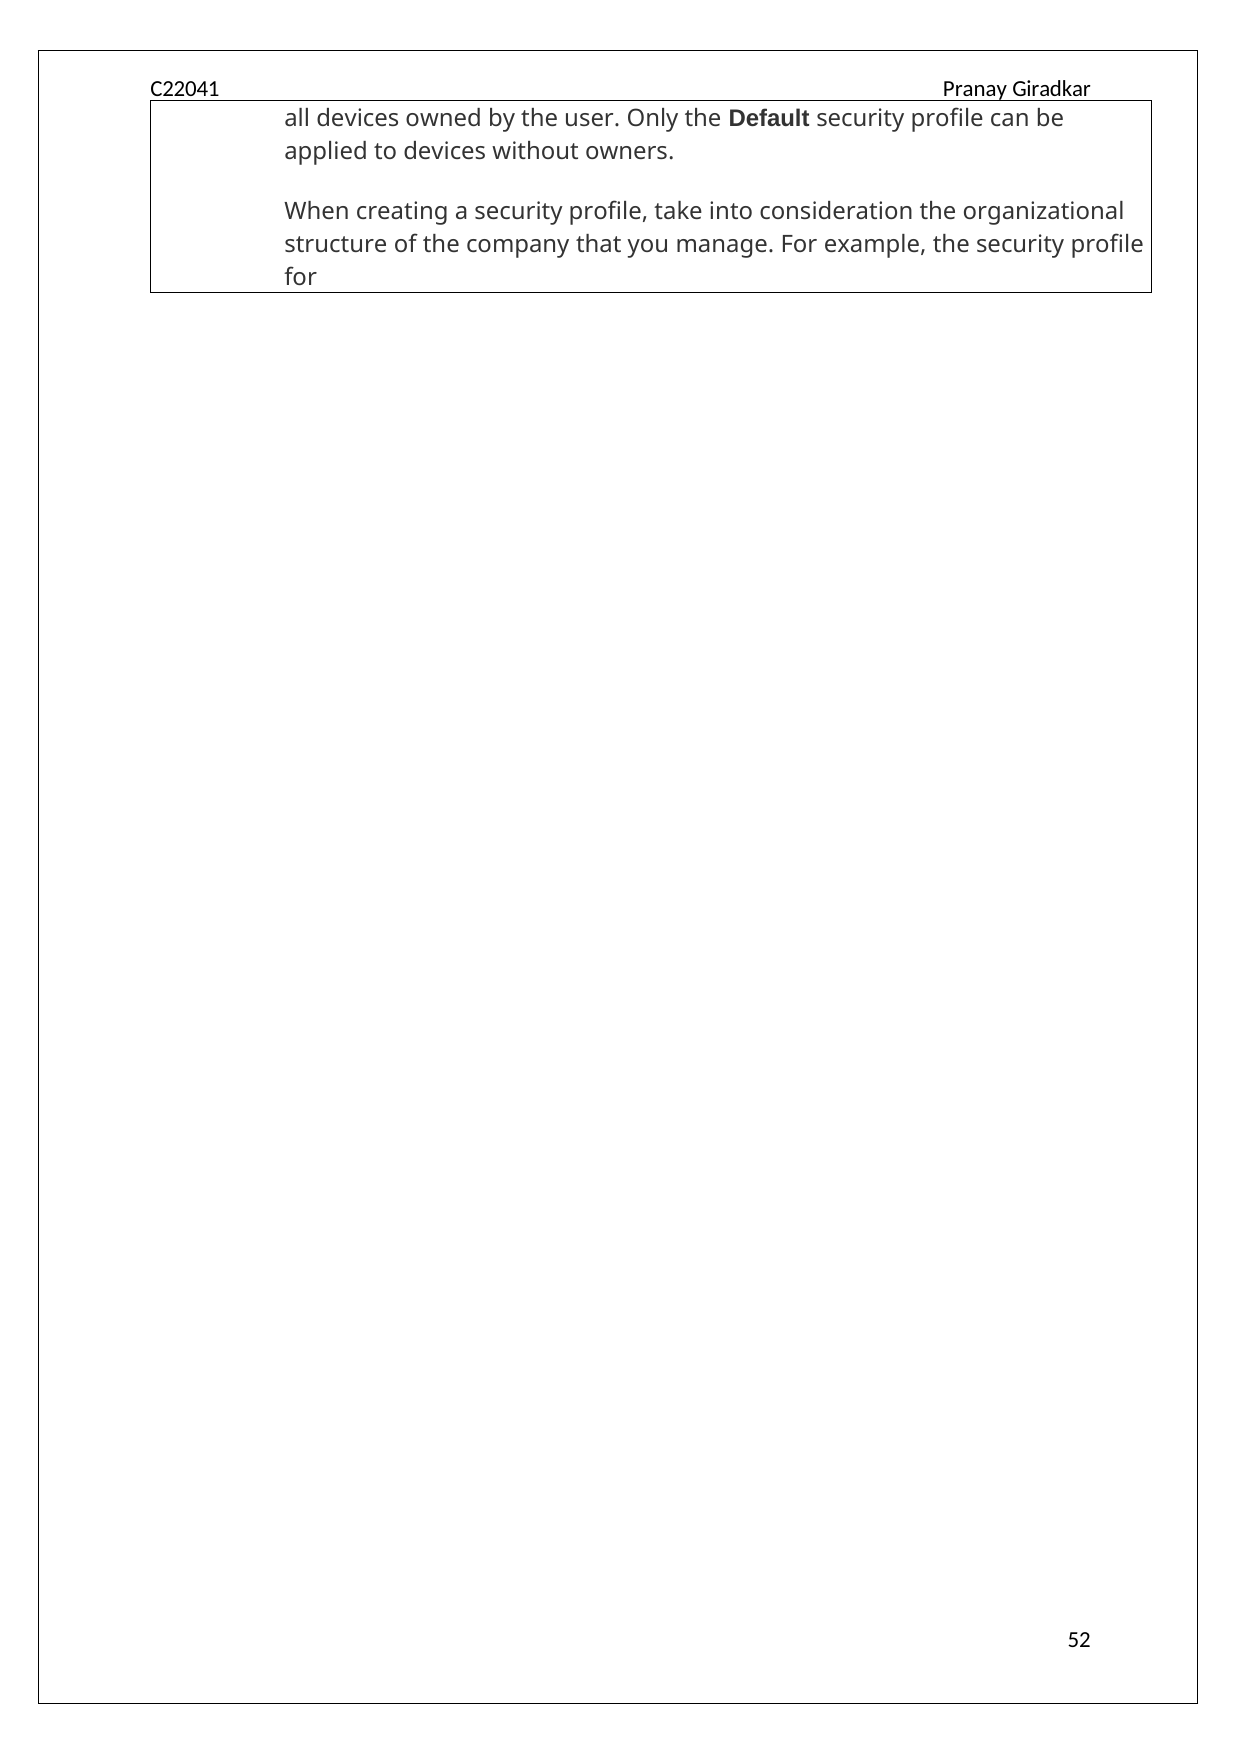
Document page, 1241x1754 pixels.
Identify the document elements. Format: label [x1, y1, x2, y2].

table_header [151, 101, 1151, 292]
